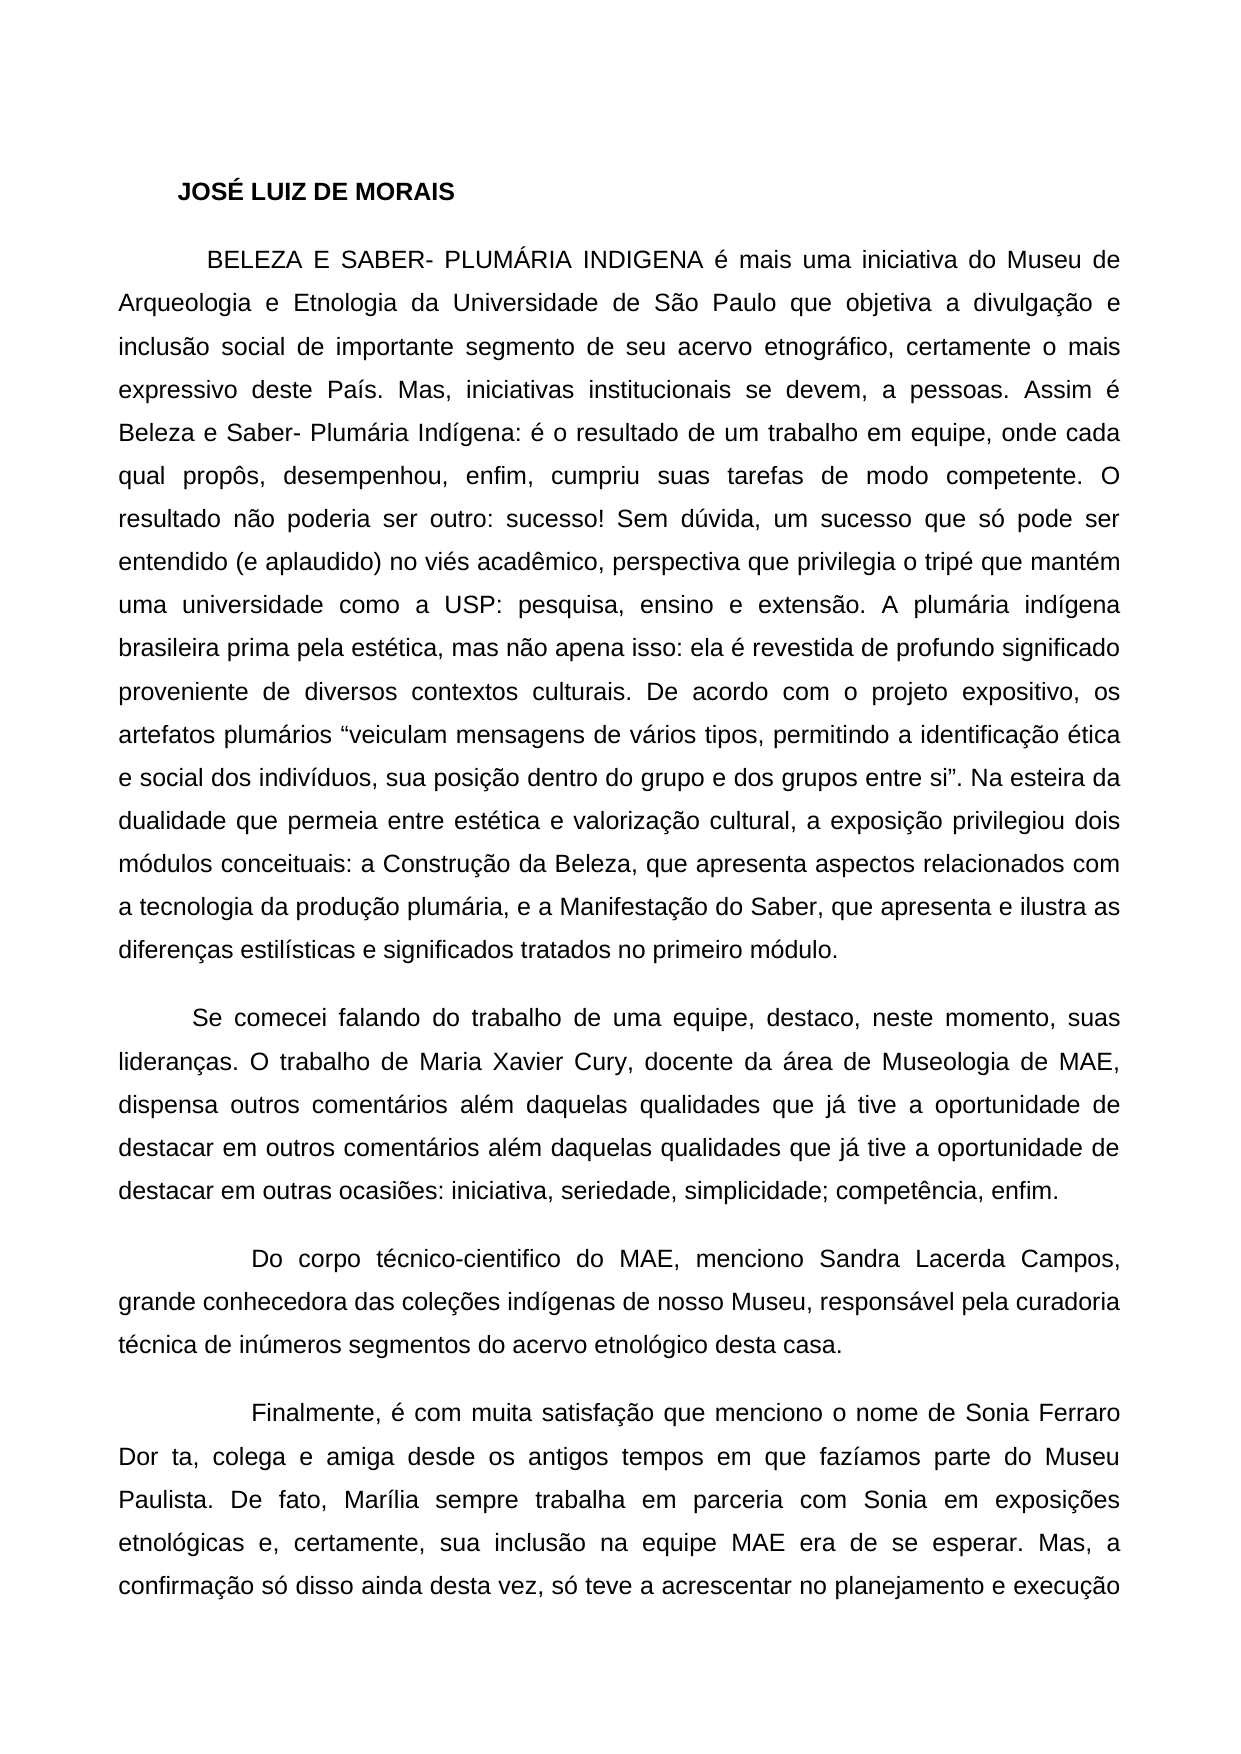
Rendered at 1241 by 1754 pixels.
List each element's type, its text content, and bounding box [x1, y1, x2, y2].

text Do corpo técnico-cientifico do MAE, menciono Sandra Lacerda Campos, grande conhecedora das coleções indígenas de nosso Museu, responsável pela curadoria técnica de inúmeros segmentos do acervo etnológico desta casa. [118, 1244, 1122, 1359]
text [118, 1398, 1122, 1600]
text Se comecei falando do trabalho de uma equipe, destaco, neste momento, suas lideranças. O trabalho de Maria Xavier Cury, docente da área de Museologia de MAE, dispensa outros comentários além daquelas qualidades que já tive a oportunidade de destacar em outros comentários além daquelas qualidades que já tive a oportunidade de destacar em outras ocasiões: iniciativa, seriedade, simplicidade; competência, enfim. [118, 1003, 1122, 1205]
text BELEZA E SABER- PLUMÁRIA INDIGENA é mais uma iniciativa do Museu de Arqueologia e Etnologia da Universidade de São Paulo que objetiva a divulgação e inclusão social de importante segmento de seu acervo etnográfico, certamente o mais expressivo deste País. Mas, iniciativas institucionais se devem, a pessoas. Assim é Beleza e Saber- Plumária Indígena: é o resultado de um trabalho em equipe, onde cada qual propôs, desempenhou, enfim, cumpriu suas tarefas de modo competente. O resultado não poderia ser outro: sucesso! Sem dúvida, um sucesso que só pode ser entendido (e aplaudido) no viés acadêmico, perspectiva que privilegia o tripé que mantém uma universidade como a USP: pesquisa, ensino e extensão. A plumária indígena brasileira prima pela estética, mas não apena isso: ela é revestida de profundo significado proveniente de diversos contextos culturais. De acordo com o projeto expositivo, os artefatos plumários “veiculam mensagens de vários tipos, permitindo a identificação ética e social dos indivíduos, sua posição dentro do grupo e dos grupos entre si”. Na esteira da dualidade que permeia entre estética e valorização cultural, a exposição privilegiou dois módulos conceituais: a Construção da Beleza, que apresenta aspectos relacionados com a tecnologia da produção plumária, e a Manifestação do Saber, que apresenta e ilustra as diferenças estilísticas e significados tratados no primeiro módulo. [118, 245, 1122, 964]
text JOSÉ LUIZ DE MORAIS [177, 177, 1122, 206]
